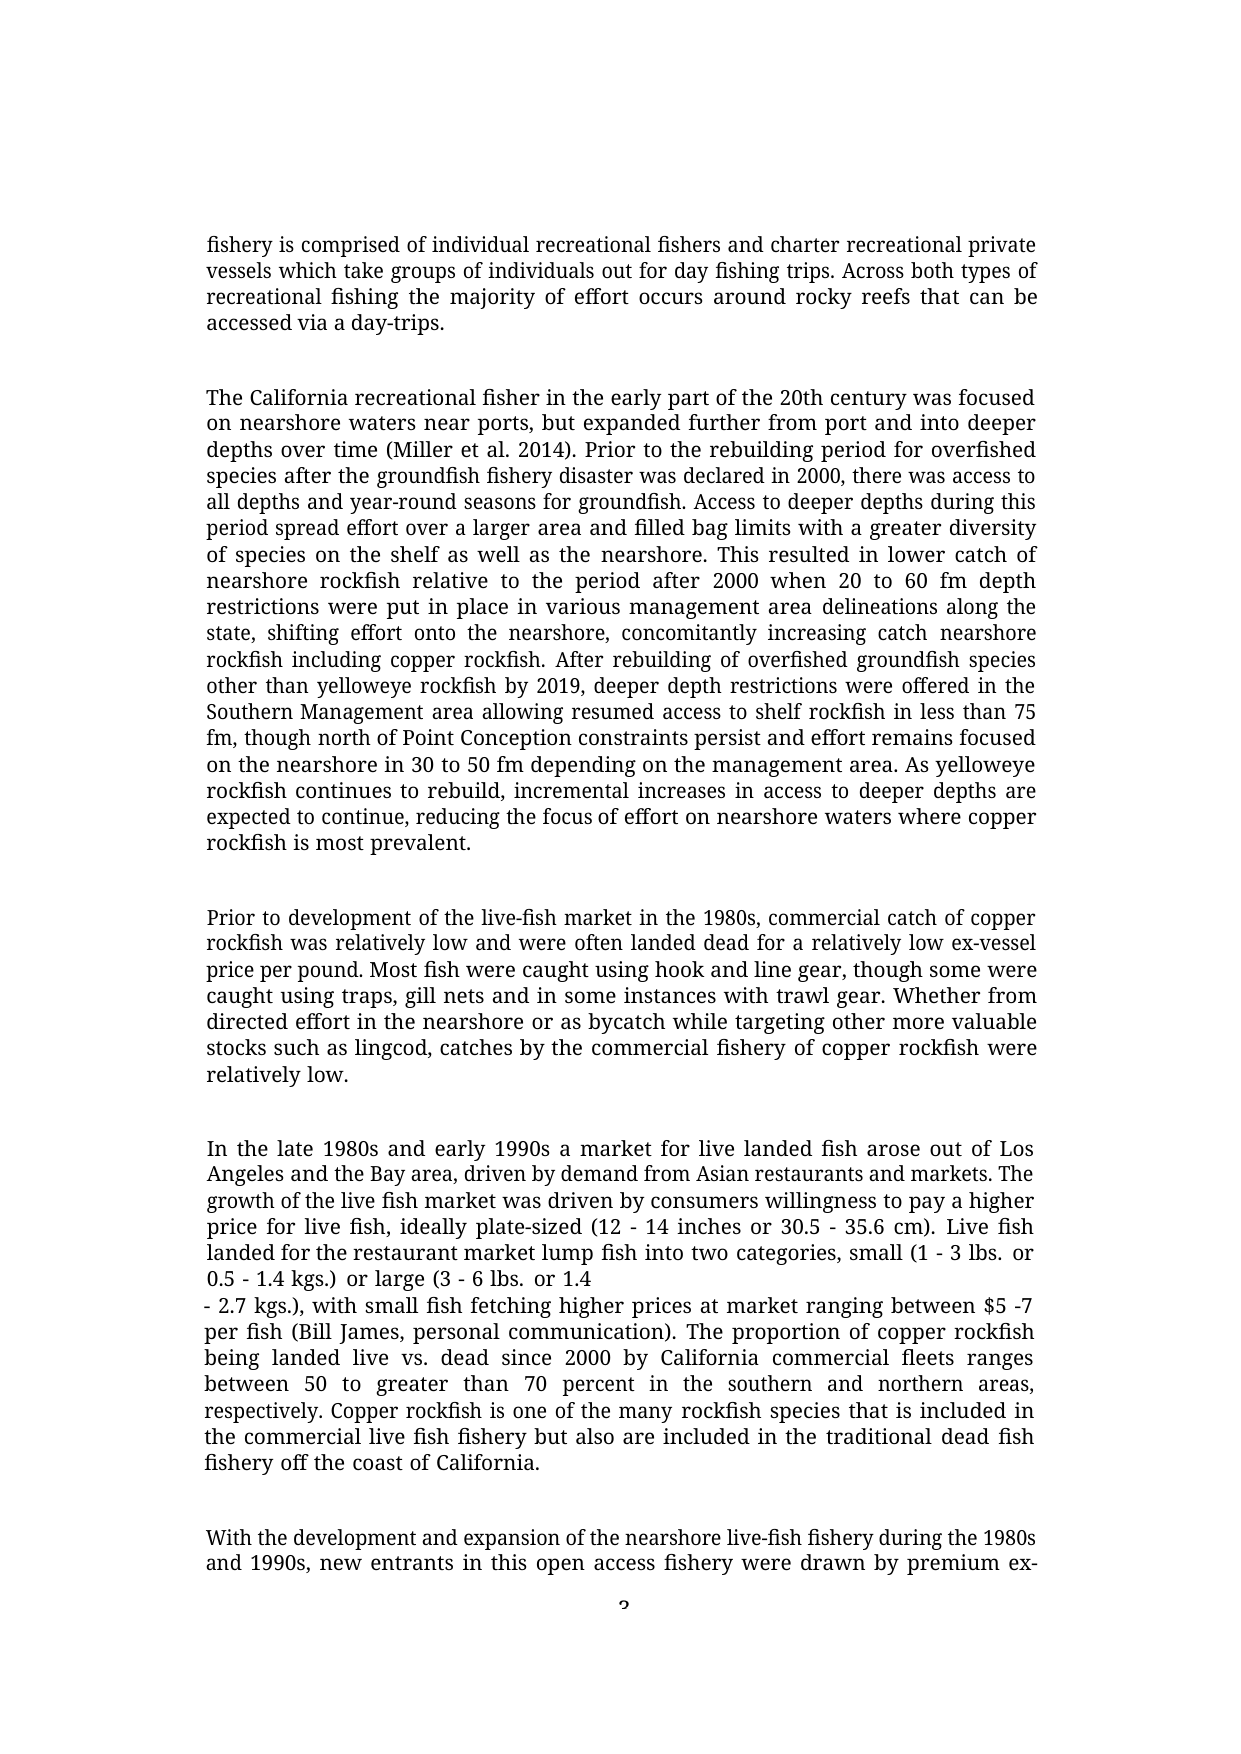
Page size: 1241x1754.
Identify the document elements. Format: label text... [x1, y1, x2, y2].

text In the late 1980s and early 1990s a market for live landed fish arose out of Los Angeles and the Bay area, driven by demand from Asian restaurants and markets. The growth of the live fish market was driven by consumers willingness to pay a higher price for live fish, ideally plate-sized (12 - 14 inches or 30.5 - 35.6 cm). Live fish landed for the restaurant market lump fish into two categories, small (1 - 3 lbs. or 0.5 - 1.4 kgs.) or large (3 - 6 lbs. or 1.4 [207, 1136, 1034, 1293]
text The California recreational fisher in the early part of the 20th century was focused on nearshore waters near ports, but expanded further from port and into deeper depths over time (Miller et al. 2014). Prior to the rebuilding period for overfished species after the groundfish fishery disaster was declared in 2000, there was access to all depths and year-round seasons for groundfish. Access to deeper depths during this period spread effort over a larger area and filled bag limits with a greater diversity of species on the shelf as well as the nearshore. This resulted in lower catch of nearshore rockfish relative to the period after 2000 when 20 to 60 fm depth restrictions were put in place in various management area delineations along the state, shifting effort onto the nearshore, concomitantly increasing catch nearshore rockfish including copper rockfish. After rebuilding of overfished groundfish species other than yelloweye rockfish by 2019, deeper depth restrictions were offered in the Southern Management area allowing resumed access to shelf rockfish in less than 75 fm, though north of Point Conception constraints persist and effort remains focused on the nearshore in 30 to 50 fm depending on the management area. As yelloweye rockfish continues to rebuild, incremental increases in access to deeper depths are expected to continue, reducing the focus of effort on nearshore waters where copper rockfish is most prevalent. [206, 384, 1037, 857]
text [206, 1524, 1038, 1577]
text fishery is comprised of individual recreational fishers and charter recreational private vessels which take groups of individuals out for day fishing trips. Across both types of recreational fishing the majority of effort occurs around rocky reefs that can be accessed via a day-trips. [206, 232, 1038, 337]
text - 2.7 kgs.), with small fish fetching higher prices at market ranging between $5 -7 per fish (Bill James, personal communication). The proportion of copper rockfish being landed live vs. dead since 2000 by California commercial fleets ranges between 50 to greater than 70 percent in the southern and northern areas, respectively. Copper rockfish is one of the many rockfish species that is included in the commercial live fish fishery but also are included in the traditional dead fish fishery off the coast of California. [204, 1293, 1034, 1477]
text Prior to development of the live-fish market in the 1980s, commercial catch of copper rockfish was relatively low and were often landed dead for a relatively low ex-vessel price per pound. Most fish were caught using hook and line gear, though some were caught using traps, gill nets and in some instances with trawl gear. Whether from directed effort in the nearshore or as bycatch while targeting other more valuable stocks such as lingcod, catches by the commercial fishery of copper rockfish were relatively low. [206, 904, 1038, 1088]
